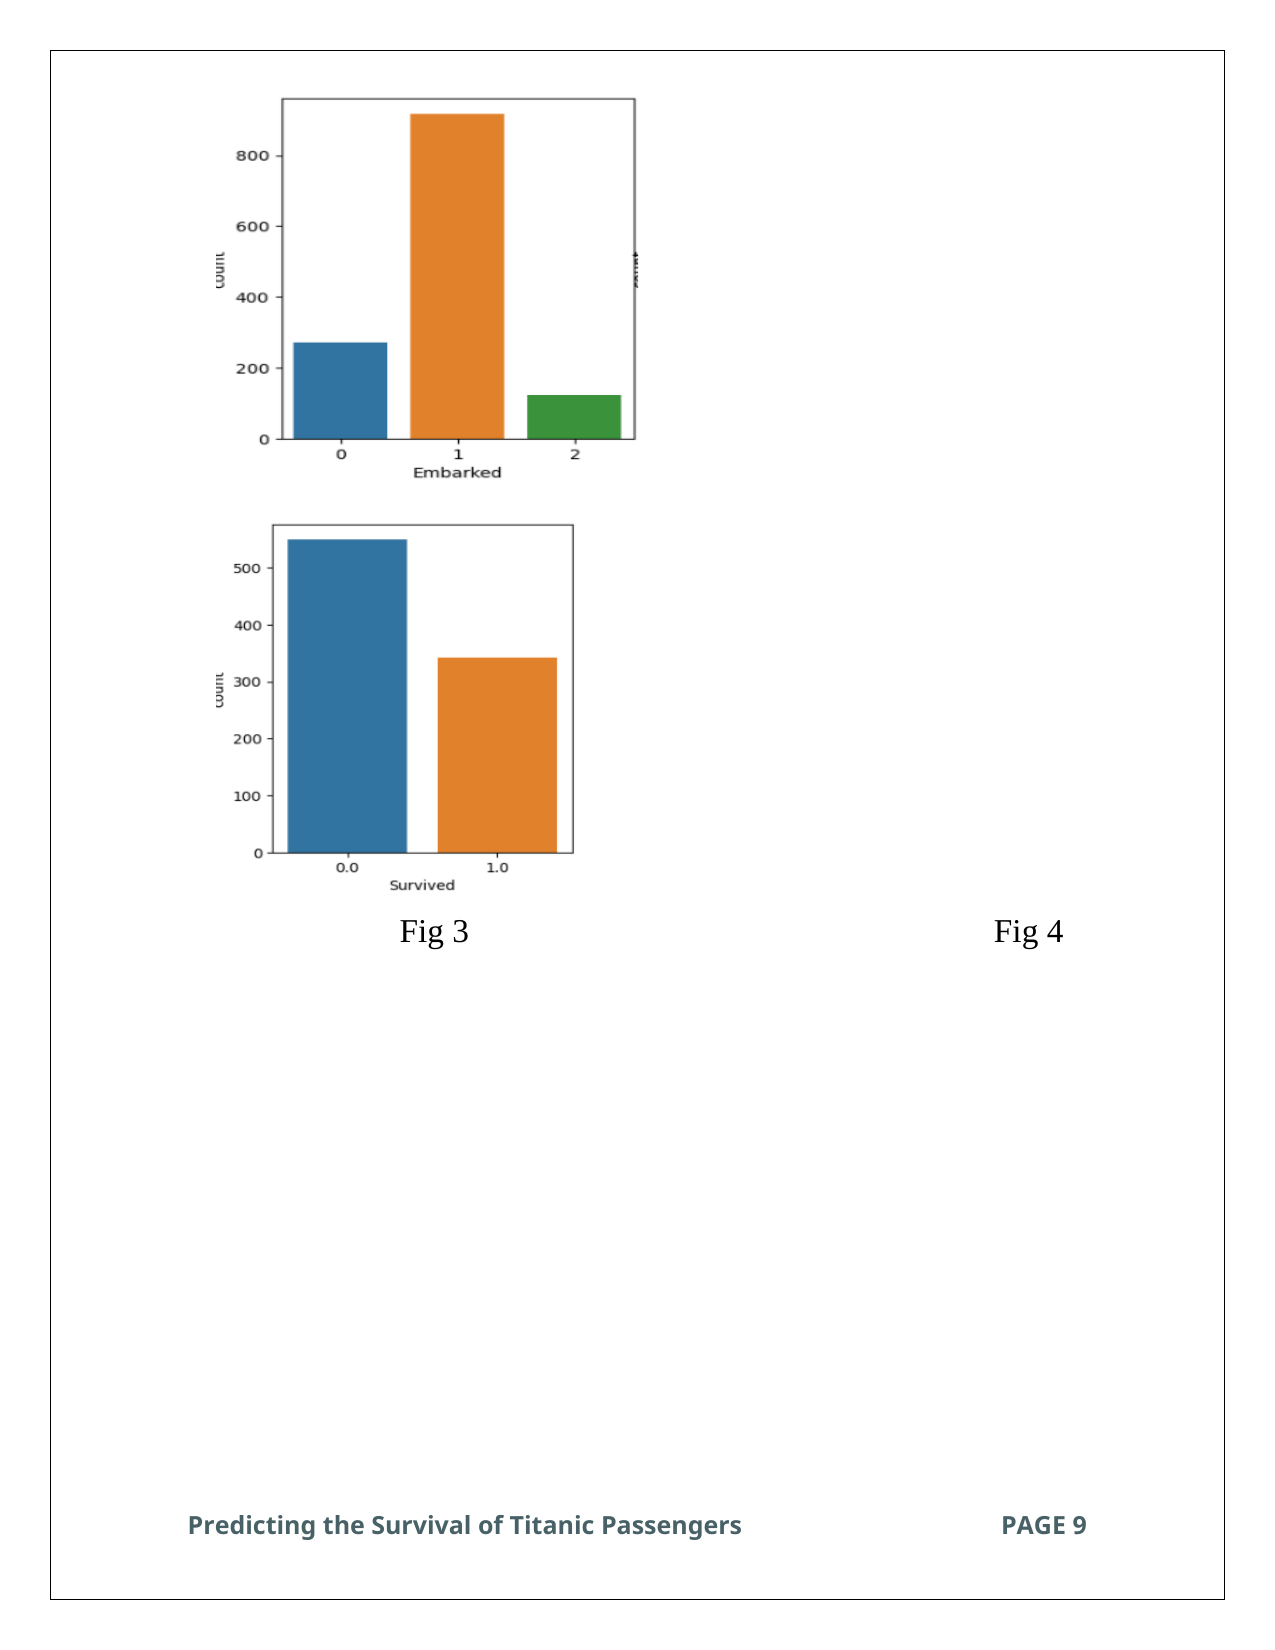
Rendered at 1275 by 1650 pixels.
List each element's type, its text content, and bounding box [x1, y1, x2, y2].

list Fig 3 Fig 4 [216, 911, 1200, 950]
picture [216, 75, 639, 486]
picture [216, 502, 586, 895]
